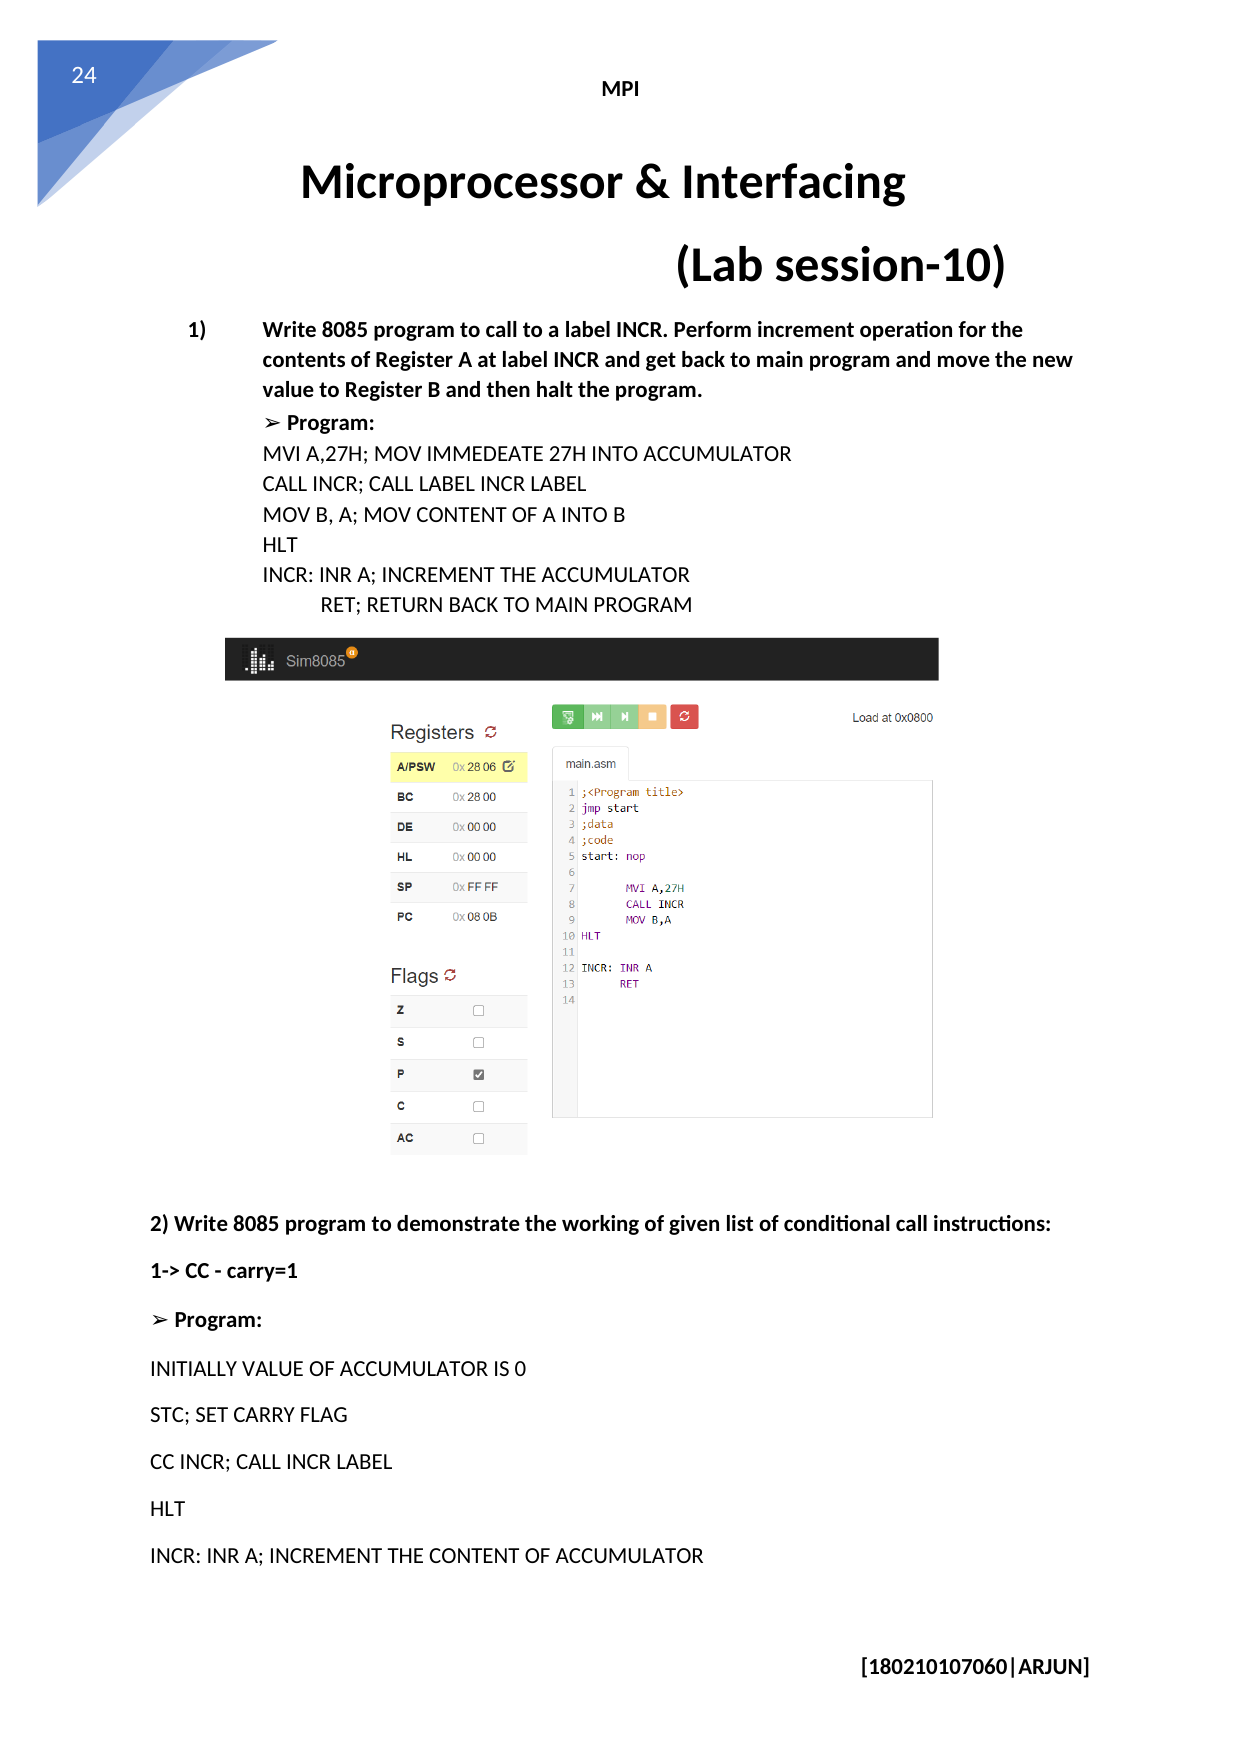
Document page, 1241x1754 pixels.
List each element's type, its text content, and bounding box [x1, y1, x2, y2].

text 2) Write 8085 program to demonstrate the working of given list of conditional call instructions: [150, 1209, 1090, 1237]
list Write 8085 program to call to a label INCR. Perform increment operation for the contents of Register A at label INCR and get back to main program and move the new value to Register B and then halt the program. [187, 315, 1090, 403]
text INCR: INR A; INCREMENT THE CONTENT OF ACCUMULATOR [150, 1541, 1090, 1569]
list INCR: INR A; INCREMENT THE ACCUMULATOR [262, 560, 1090, 588]
list RET; RETURN BACK TO MAIN PROGRAM [300, 590, 1090, 618]
list ➢ Program: [262, 406, 1090, 437]
list CALL INCR; CALL LABEL INCR LABEL [262, 469, 1090, 498]
picture [37, 40, 279, 209]
picture [225, 637, 939, 1191]
text Microprocessor & Interfacing [300, 150, 1090, 211]
list MOV B, A; MOV CONTENT OF A INTO B [262, 500, 1090, 528]
text ➢ Program: [150, 1303, 1090, 1334]
text (Lab session-10) [150, 232, 1090, 293]
text 1-> CC - carry=1 [150, 1256, 1090, 1284]
text INITIALLY VALUE OF ACCUMULATOR IS 0 [150, 1354, 1090, 1382]
text STC; SET CARRY FLAG [150, 1401, 1090, 1428]
text HLT [150, 1494, 1090, 1522]
list MVI A,27H; MOV IMMEDEATE 27H INTO ACCUMULATOR [262, 439, 1090, 467]
list HLT [262, 530, 1090, 558]
text CC INCR; CALL INCR LABEL [150, 1447, 1090, 1475]
